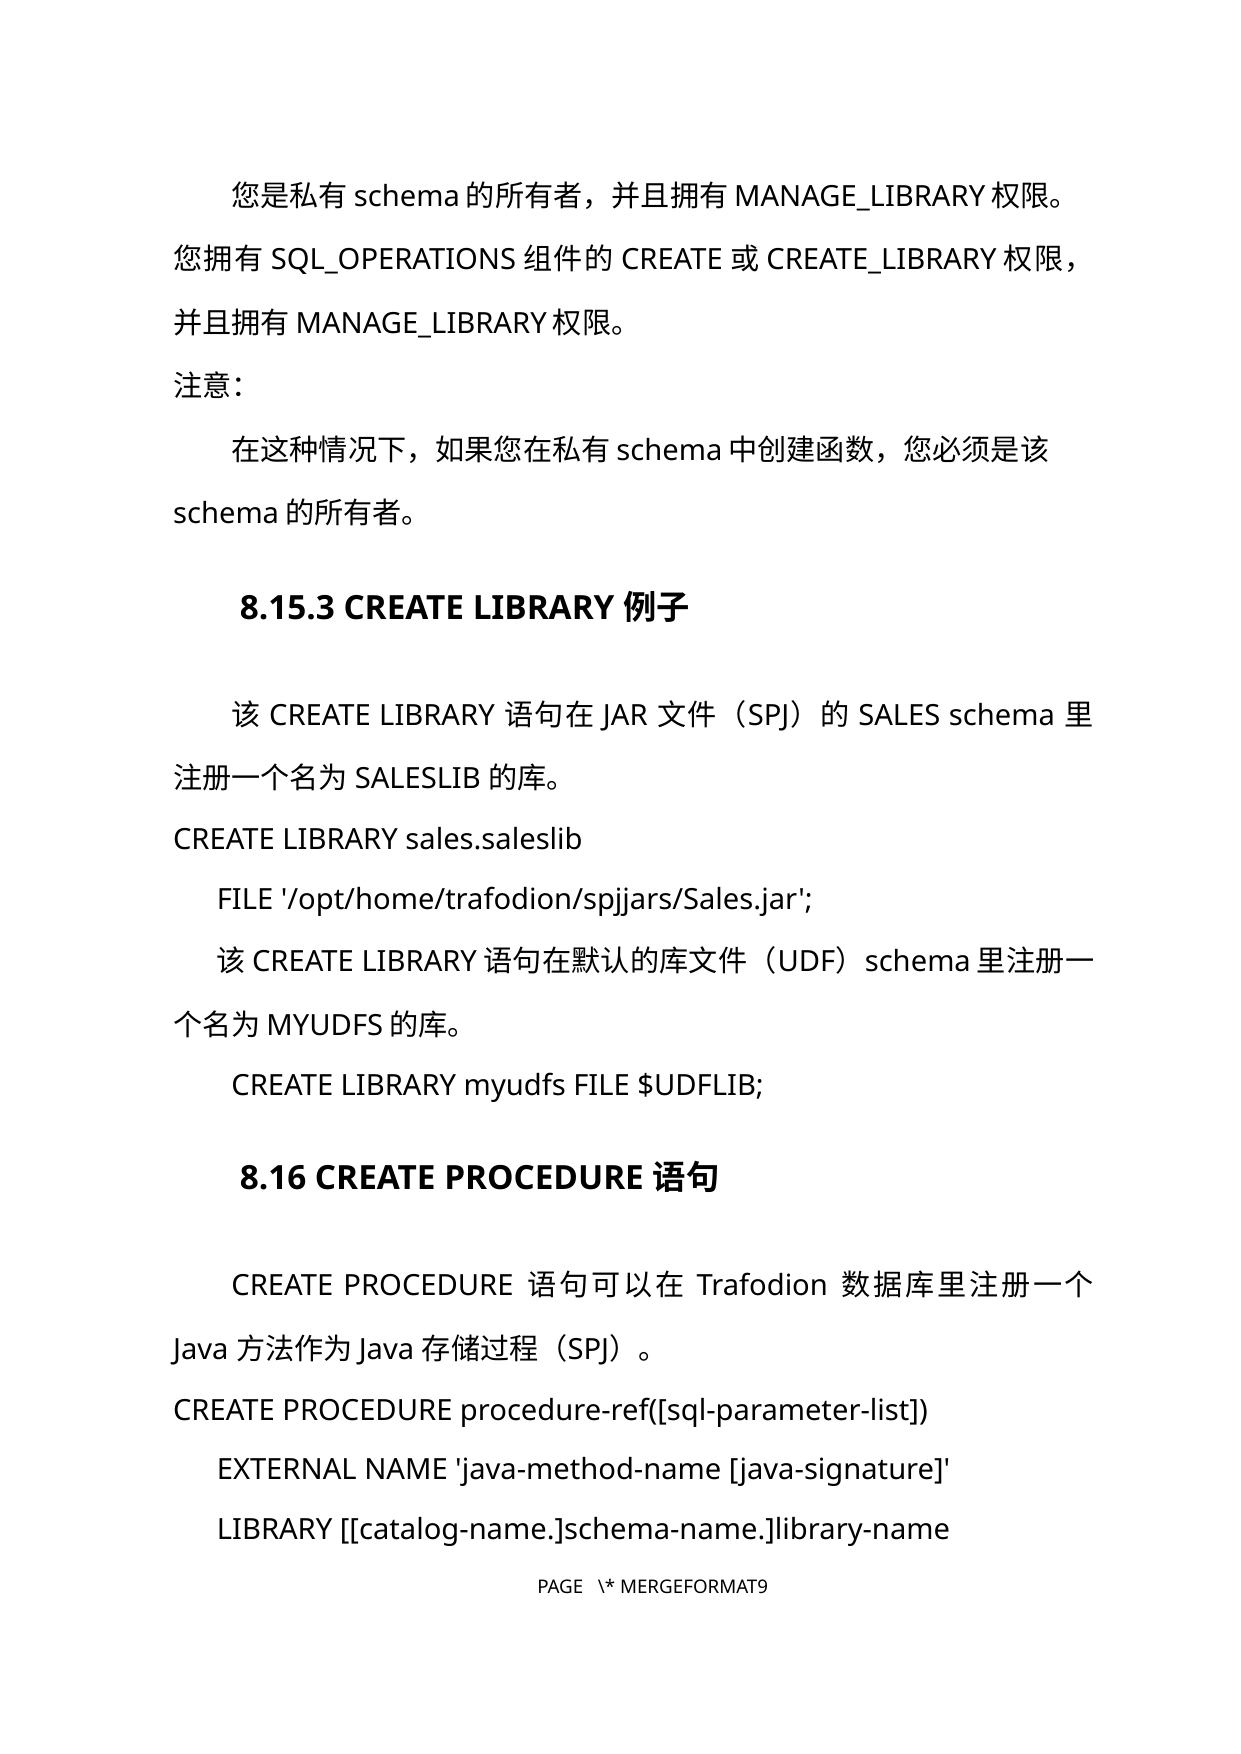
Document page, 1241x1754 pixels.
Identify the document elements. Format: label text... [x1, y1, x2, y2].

text CREATE LIBRARY myudfs FILE $UDFLIB; [173, 1064, 1094, 1104]
text 注意： [173, 363, 1094, 405]
text CREATE PROCEDURE 语句可以在 Trafodion 数据库里注册一个 Java 方法作为Java 存储过程（SPJ）。 [173, 1262, 1094, 1368]
text CREATE LIBRARY sales.saleslib [173, 818, 1094, 858]
text schema的所有者。 [173, 490, 1094, 532]
text CREATE PROCEDURE procedure-ref([sql-parameter-list]) [173, 1389, 1094, 1429]
text 您是私有schema的所有者，并且拥有MANAGE_LIBRARY权限。 [173, 172, 1094, 215]
text EXTERNAL NAME 'java-method-name [java-signature]' [173, 1448, 1094, 1488]
text 该 CREATE LIBRARY 语句在 JAR 文件（SPJ）的 SALES schema 里注册一个名为 SALESLIB 的库。 [173, 691, 1094, 797]
text 该CREATE LIBRARY语句在默认的库文件（UDF）schema里注册一个名为MYUDFS的库。 [173, 937, 1094, 1043]
subtitle 8.15.3 CREATE LIBRARY 例子 [173, 581, 1094, 629]
text 您拥有SQL_OPERATIONS组件的CREATE或CREATE_LIBRARY权限，并且拥有MANAGE_LIBRARY权限。 [173, 236, 1094, 342]
text LIBRARY [[catalog-name.]schema-name.]library-name [173, 1508, 1094, 1548]
text 在这种情况下，如果您在私有schema中创建函数，您必须是该 [173, 426, 1094, 469]
text FILE '/opt/home/trafodion/spjjars/Sales.jar'; [173, 878, 1094, 918]
subtitle 8.16 CREATE PROCEDURE 语句 [173, 1151, 1094, 1199]
